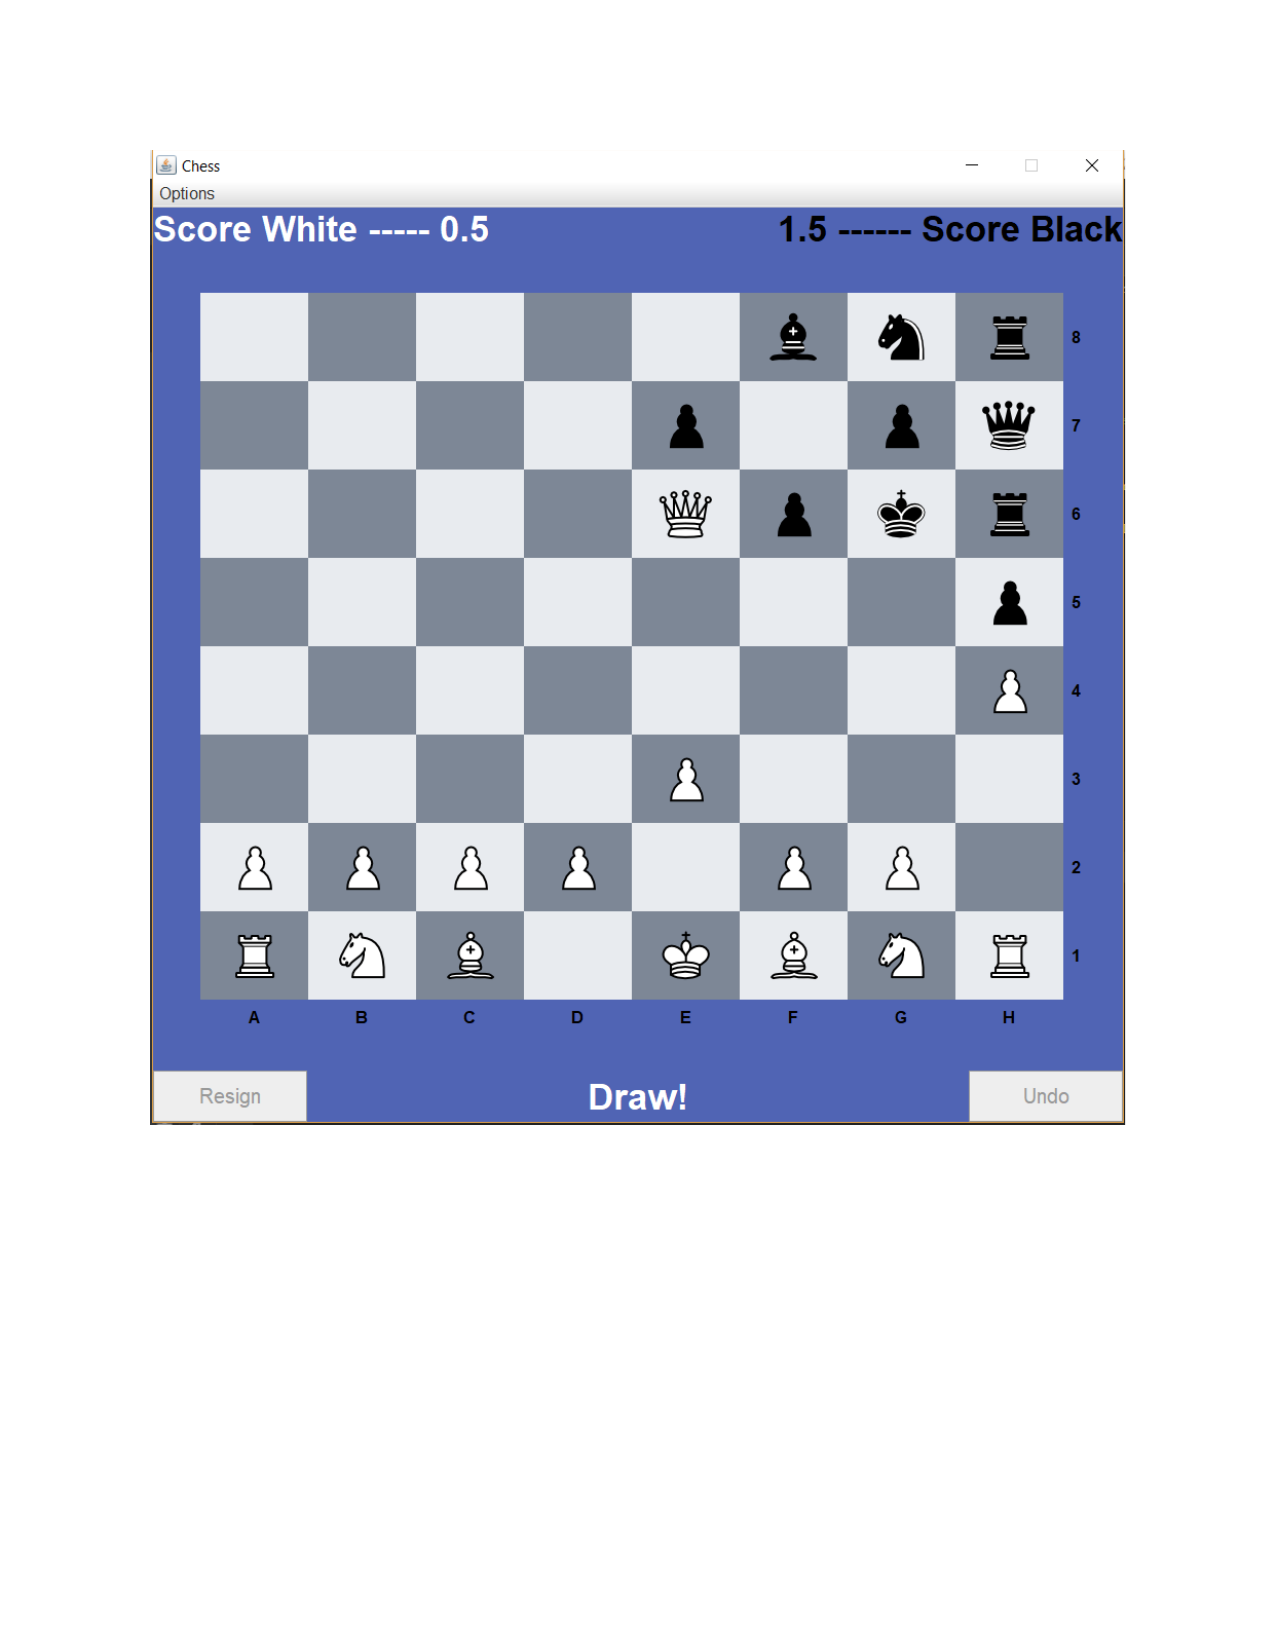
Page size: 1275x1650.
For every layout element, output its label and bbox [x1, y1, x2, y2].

picture [150, 150, 1125, 1125]
